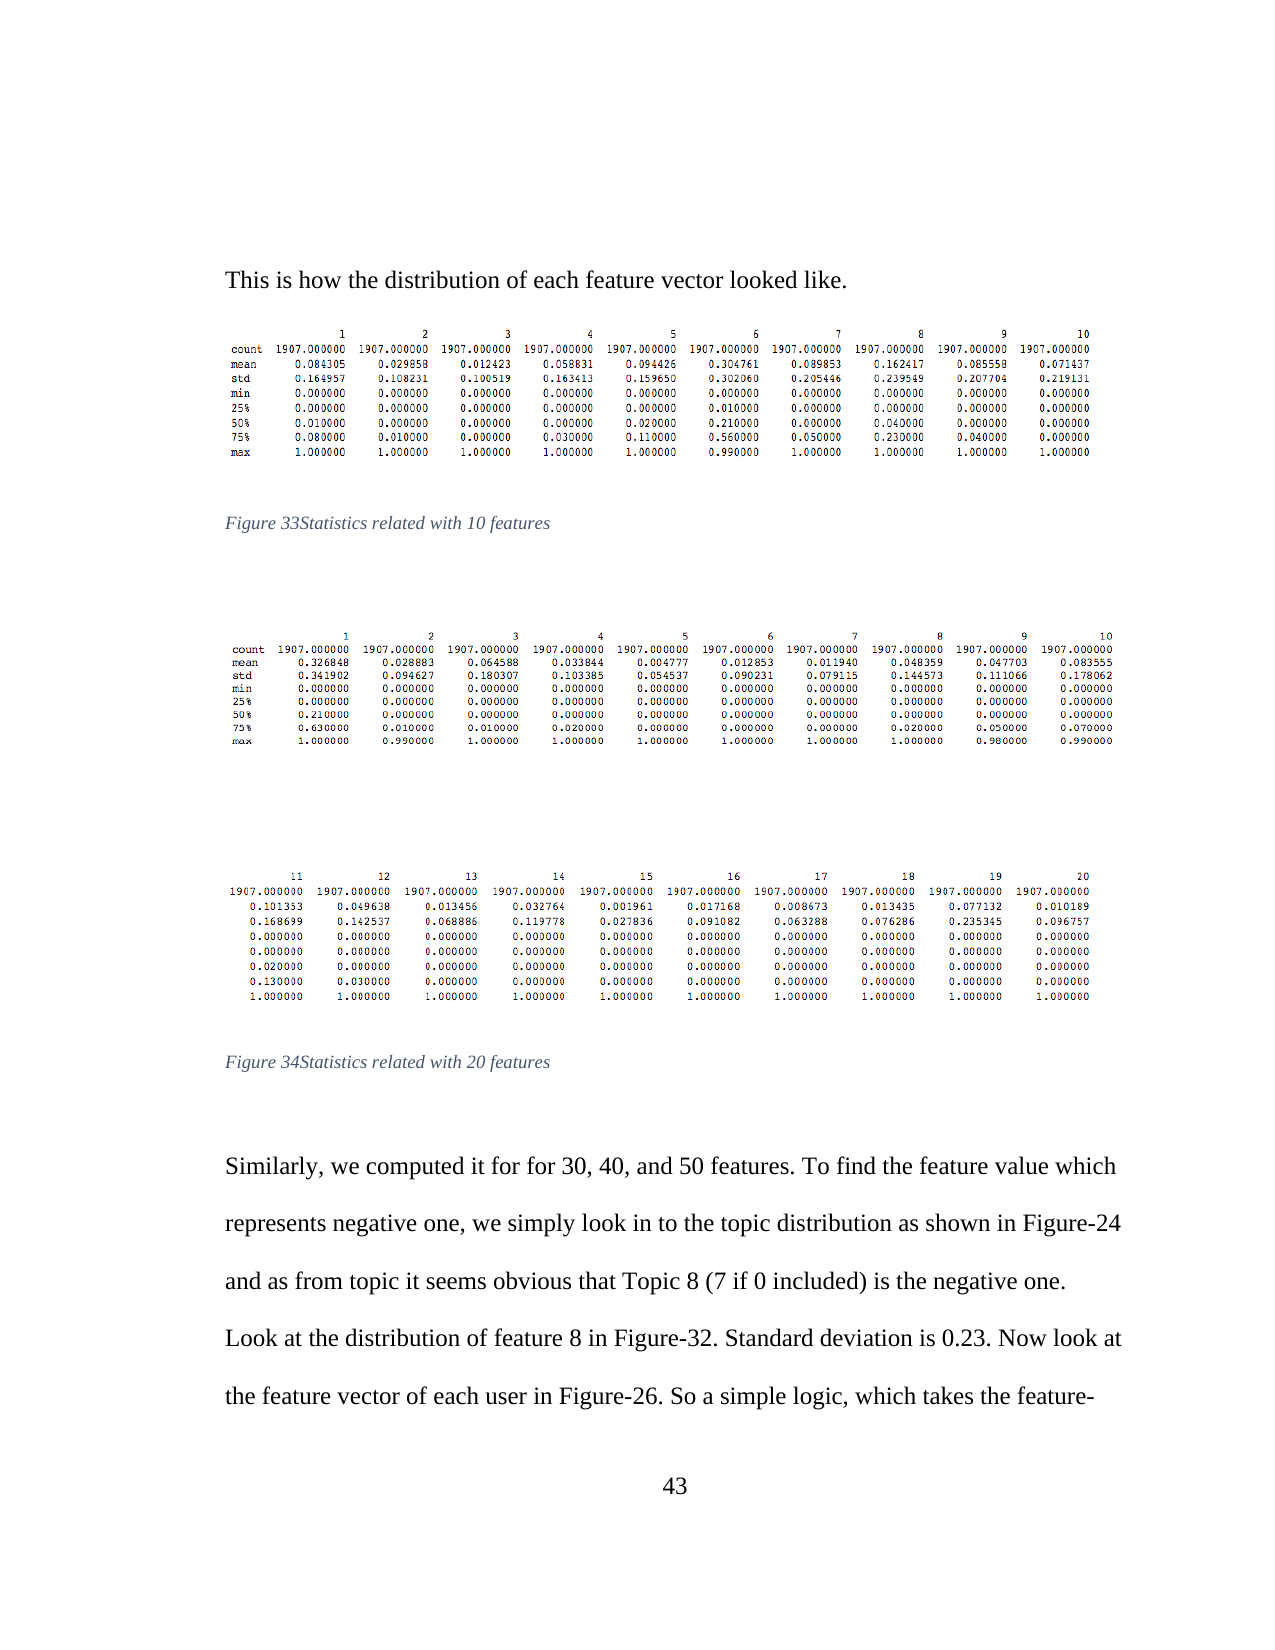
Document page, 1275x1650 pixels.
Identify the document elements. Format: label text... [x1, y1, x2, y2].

picture [225, 855, 1125, 1022]
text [225, 1151, 1125, 1409]
text This is how the distribution of each feature vector looked like. [225, 265, 1125, 294]
picture [225, 612, 1125, 827]
picture [225, 322, 1125, 484]
